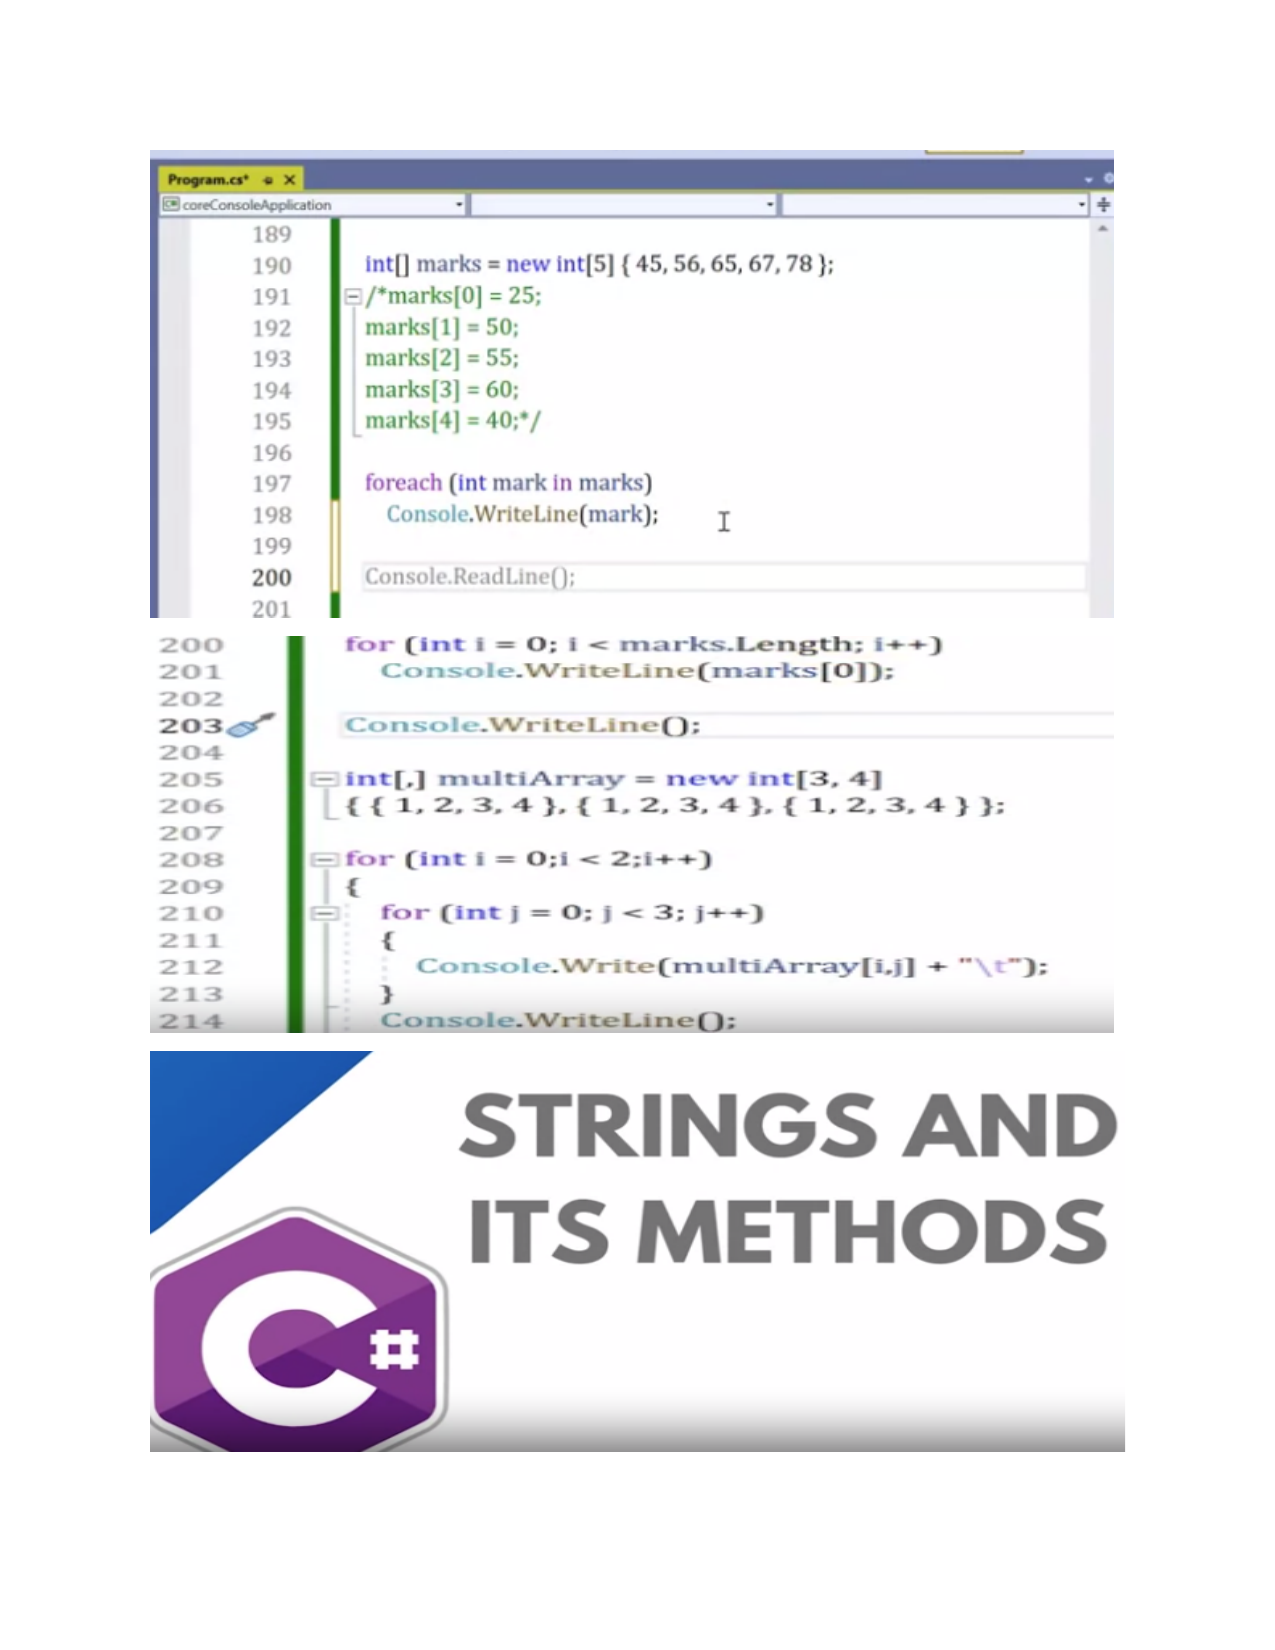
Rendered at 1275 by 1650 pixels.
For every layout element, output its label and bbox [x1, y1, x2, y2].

picture [150, 150, 1114, 618]
picture [150, 636, 1114, 1033]
picture [150, 1051, 1125, 1452]
